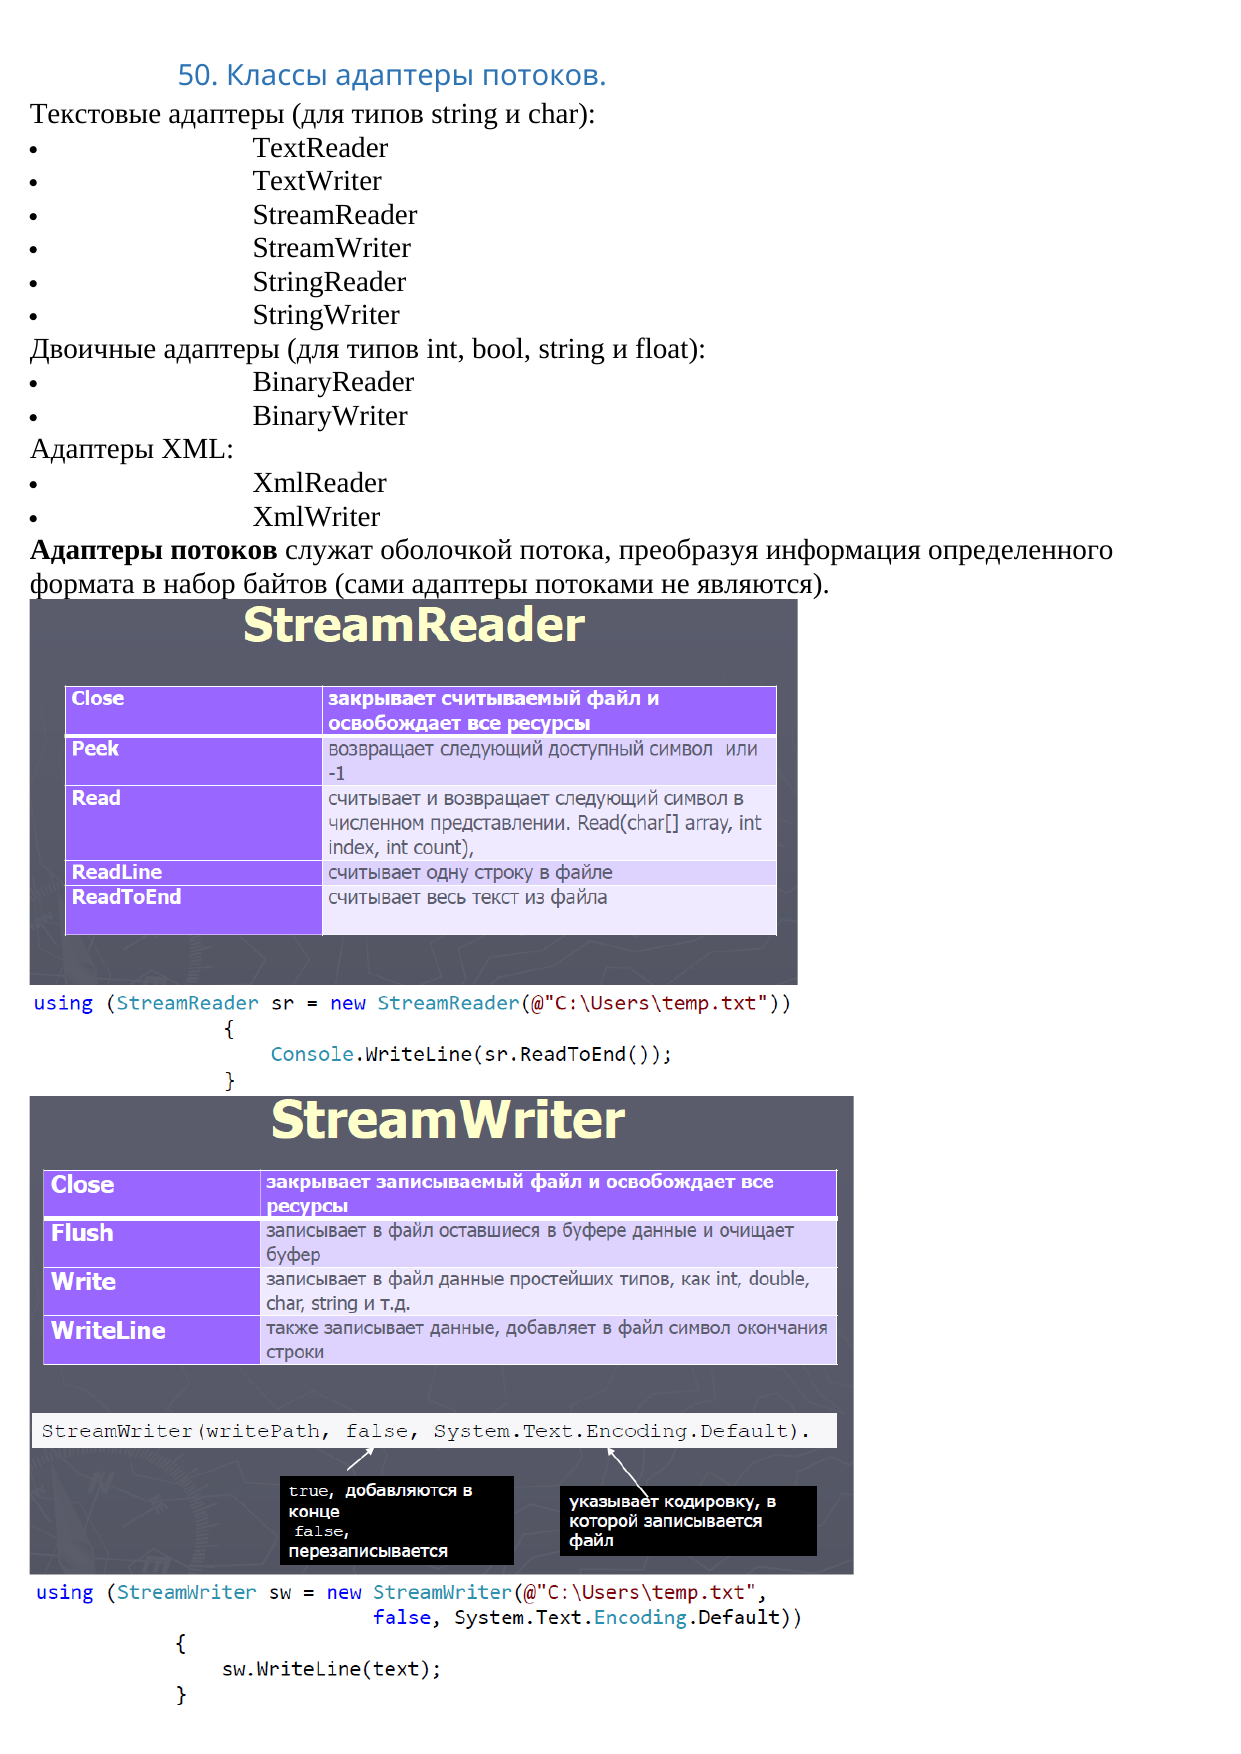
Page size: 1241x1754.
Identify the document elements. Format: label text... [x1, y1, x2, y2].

list StreamWriter [29, 230, 1211, 264]
list TextReader [29, 130, 1211, 163]
subtitle 50. Классы адаптеры потоков. [177, 54, 1152, 94]
text Двоичные адаптеры (для типов int, bool, string и float): [29, 331, 1211, 364]
list StreamReader [29, 197, 1211, 230]
list StringWriter [29, 297, 1211, 331]
text Адаптеры потоков служат оболочкой потока, преобразуя информация определенного формата в набор байтов (сами адаптеры потоками не являются). [29, 532, 1211, 599]
text Текстовые адаптеры (для типов string и char): [29, 96, 1211, 130]
list BinaryReader [29, 364, 1211, 398]
picture [29, 599, 854, 1705]
list XmlWriter [29, 499, 1211, 532]
text Адаптеры XML: [29, 432, 1211, 465]
list XmlReader [29, 465, 1211, 499]
list BinaryWriter [29, 398, 1211, 432]
list TextWriter [29, 163, 1211, 197]
list StringReader [29, 264, 1211, 297]
